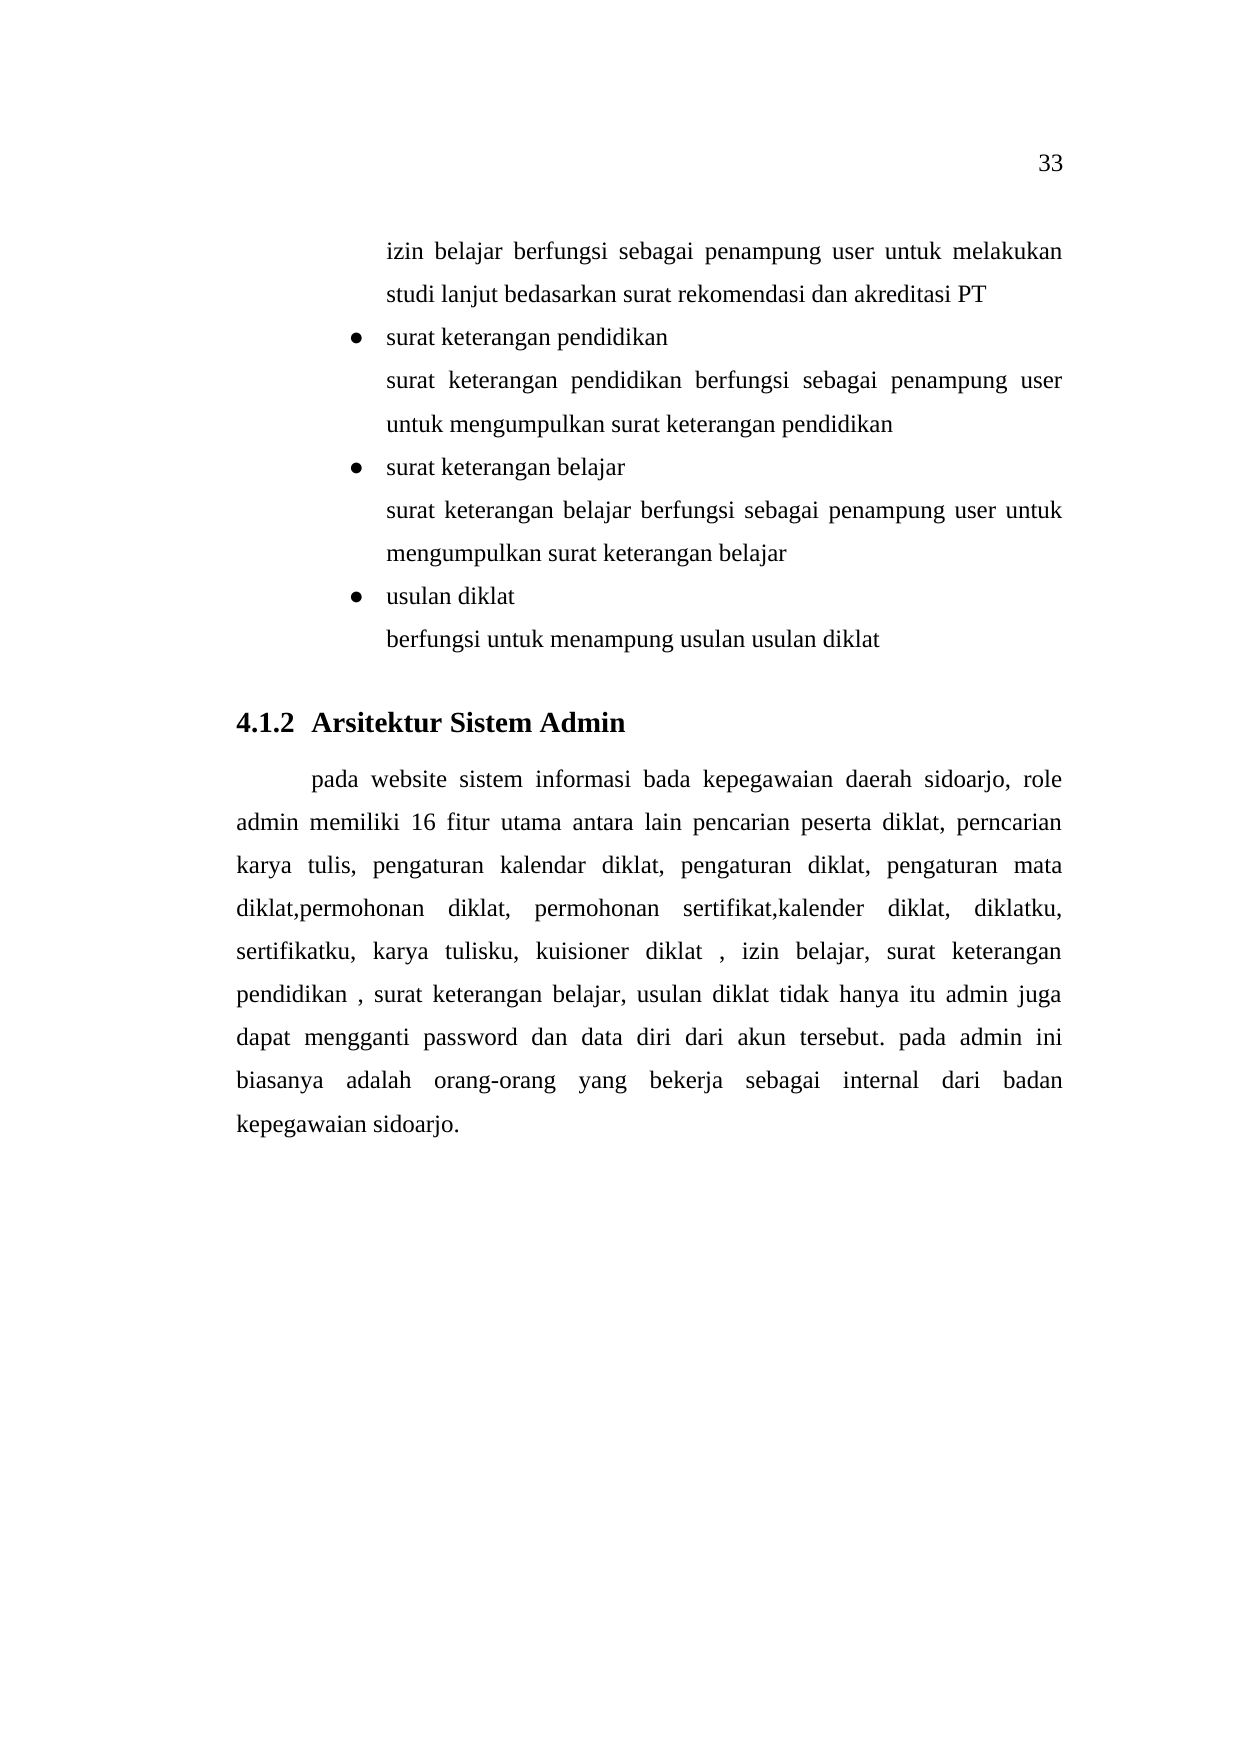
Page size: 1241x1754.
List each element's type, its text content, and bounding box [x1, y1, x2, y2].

list surat keterangan pendidikan [349, 322, 1063, 351]
list surat keterangan belajar [349, 452, 1063, 481]
list usulan diklat [349, 581, 1063, 610]
text izin belajar berfungsi sebagai penampung user untuk melakukan studi lanjut bedasarkan surat rekomendasi dan akreditasi PT [386, 236, 1063, 308]
text surat keterangan pendidikan berfungsi sebagai penampung user untuk mengumpulkan surat keterangan pendidikan [386, 366, 1063, 437]
text pada website sistem informasi bada kepegawaian daerah sidoarjo, role admin memiliki 16 fitur utama antara lain pencarian peserta diklat, perncarian karya tulis, pengaturan kalendar diklat, pengaturan diklat, pengaturan mata diklat,permohonan diklat, permohonan sertifikat,kalender diklat, diklatku, sertifikatku, karya tulisku, kuisioner diklat , izin belajar, surat keterangan pendidikan , surat keterangan belajar, usulan diklat tidak hanya itu admin juga dapat mengganti password dan data diri dari akun tersebut. pada admin ini biasanya adalah orang-orang yang bekerja sebagai internal dari badan kepegawaian sidoarjo. [236, 764, 1063, 1137]
text surat keterangan belajar berfungsi sebagai penampung user untuk mengumpulkan surat keterangan belajar [386, 495, 1063, 567]
subtitle 4.1.2 Arsitektur Sistem Admin [236, 705, 1063, 738]
text berfungsi untuk menampung usulan usulan diklat [386, 624, 1063, 653]
